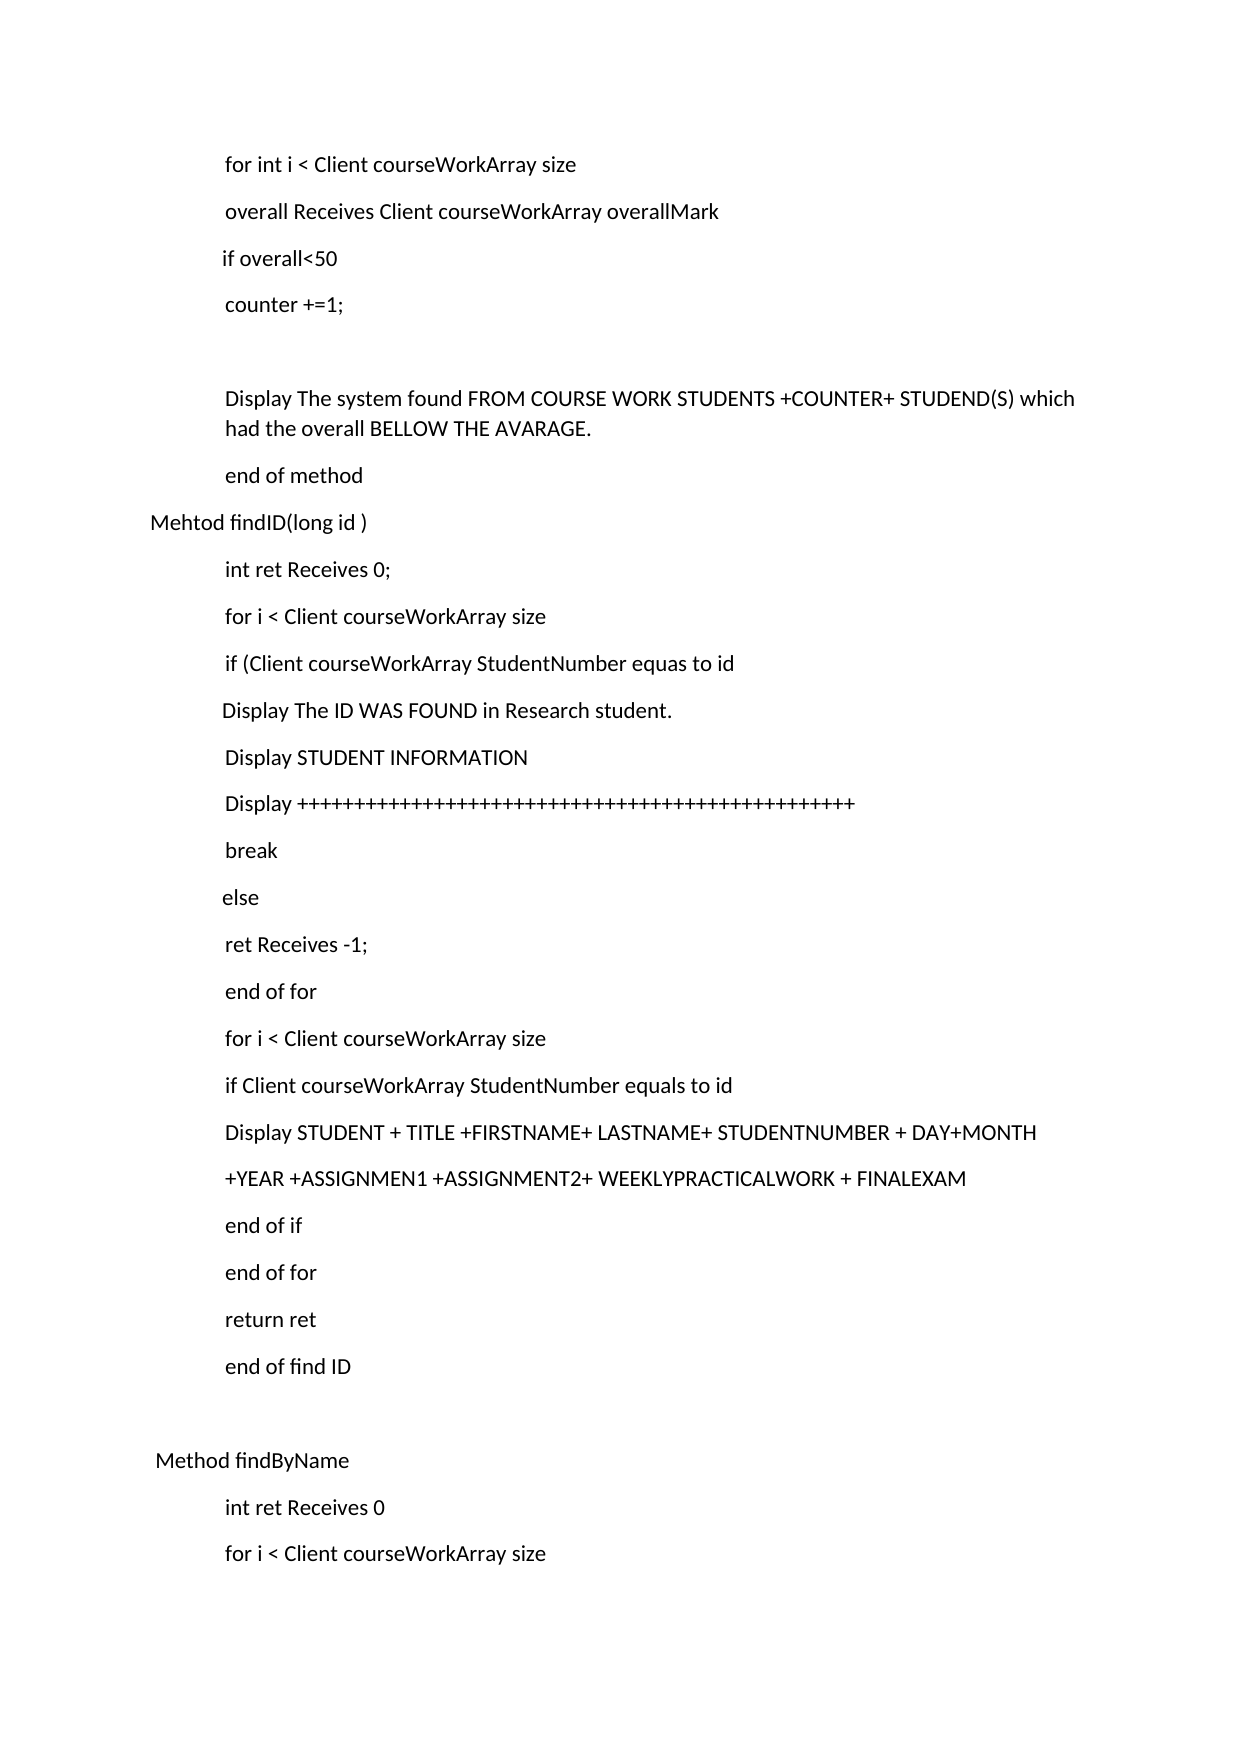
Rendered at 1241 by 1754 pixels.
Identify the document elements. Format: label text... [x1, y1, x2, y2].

text if overall<50 [150, 244, 1090, 272]
text if (Client courseWorkArray StudentNumber equas to id [150, 649, 1090, 677]
text end of if [150, 1211, 1090, 1239]
text +YEAR +ASSIGNMEN1 +ASSIGNMENT2+ WEEKLYPRACTICALWORK + FINALEXAM [150, 1164, 1090, 1193]
text end of method [150, 461, 1090, 489]
text if Client courseWorkArray StudentNumber equals to id [150, 1071, 1090, 1099]
text break [150, 836, 1090, 864]
text else [150, 883, 1090, 911]
text for i < Client courseWorkArray size [150, 602, 1090, 630]
text Display +++++++++++++++++++++++++++++++++++++++++++++++++ [150, 789, 1090, 818]
text int ret Receives 0 [150, 1493, 1090, 1521]
text end of for [150, 1258, 1090, 1286]
text Mehtod findID(long id ) [150, 508, 1090, 536]
text for i < Client courseWorkArray size [150, 1539, 1090, 1568]
text end of for [150, 977, 1090, 1005]
text ret Receives -1; [150, 930, 1090, 958]
text counter +=1; [150, 291, 1090, 319]
text for int i < Client courseWorkArray size [150, 150, 1090, 178]
text Display The system found FROM COURSE WORK STUDENTS +COUNTER+ STUDEND(S) which had the overall BELLOW THE AVARAGE. [225, 384, 1090, 443]
text Display The ID WAS FOUND in Research student. [150, 696, 1090, 724]
text for i < Client courseWorkArray size [150, 1024, 1090, 1052]
text return ret [150, 1305, 1090, 1333]
text Display STUDENT + TITLE +FIRSTNAME+ LASTNAME+ STUDENTNUMBER + DAY+MONTH [150, 1118, 1090, 1146]
text end of find ID [150, 1352, 1090, 1380]
text Method findByName [150, 1446, 1090, 1474]
text int ret Receives 0; [150, 555, 1090, 583]
text Display STUDENT INFORMATION [150, 743, 1090, 771]
text overall Receives Client courseWorkArray overallMark [150, 197, 1090, 225]
